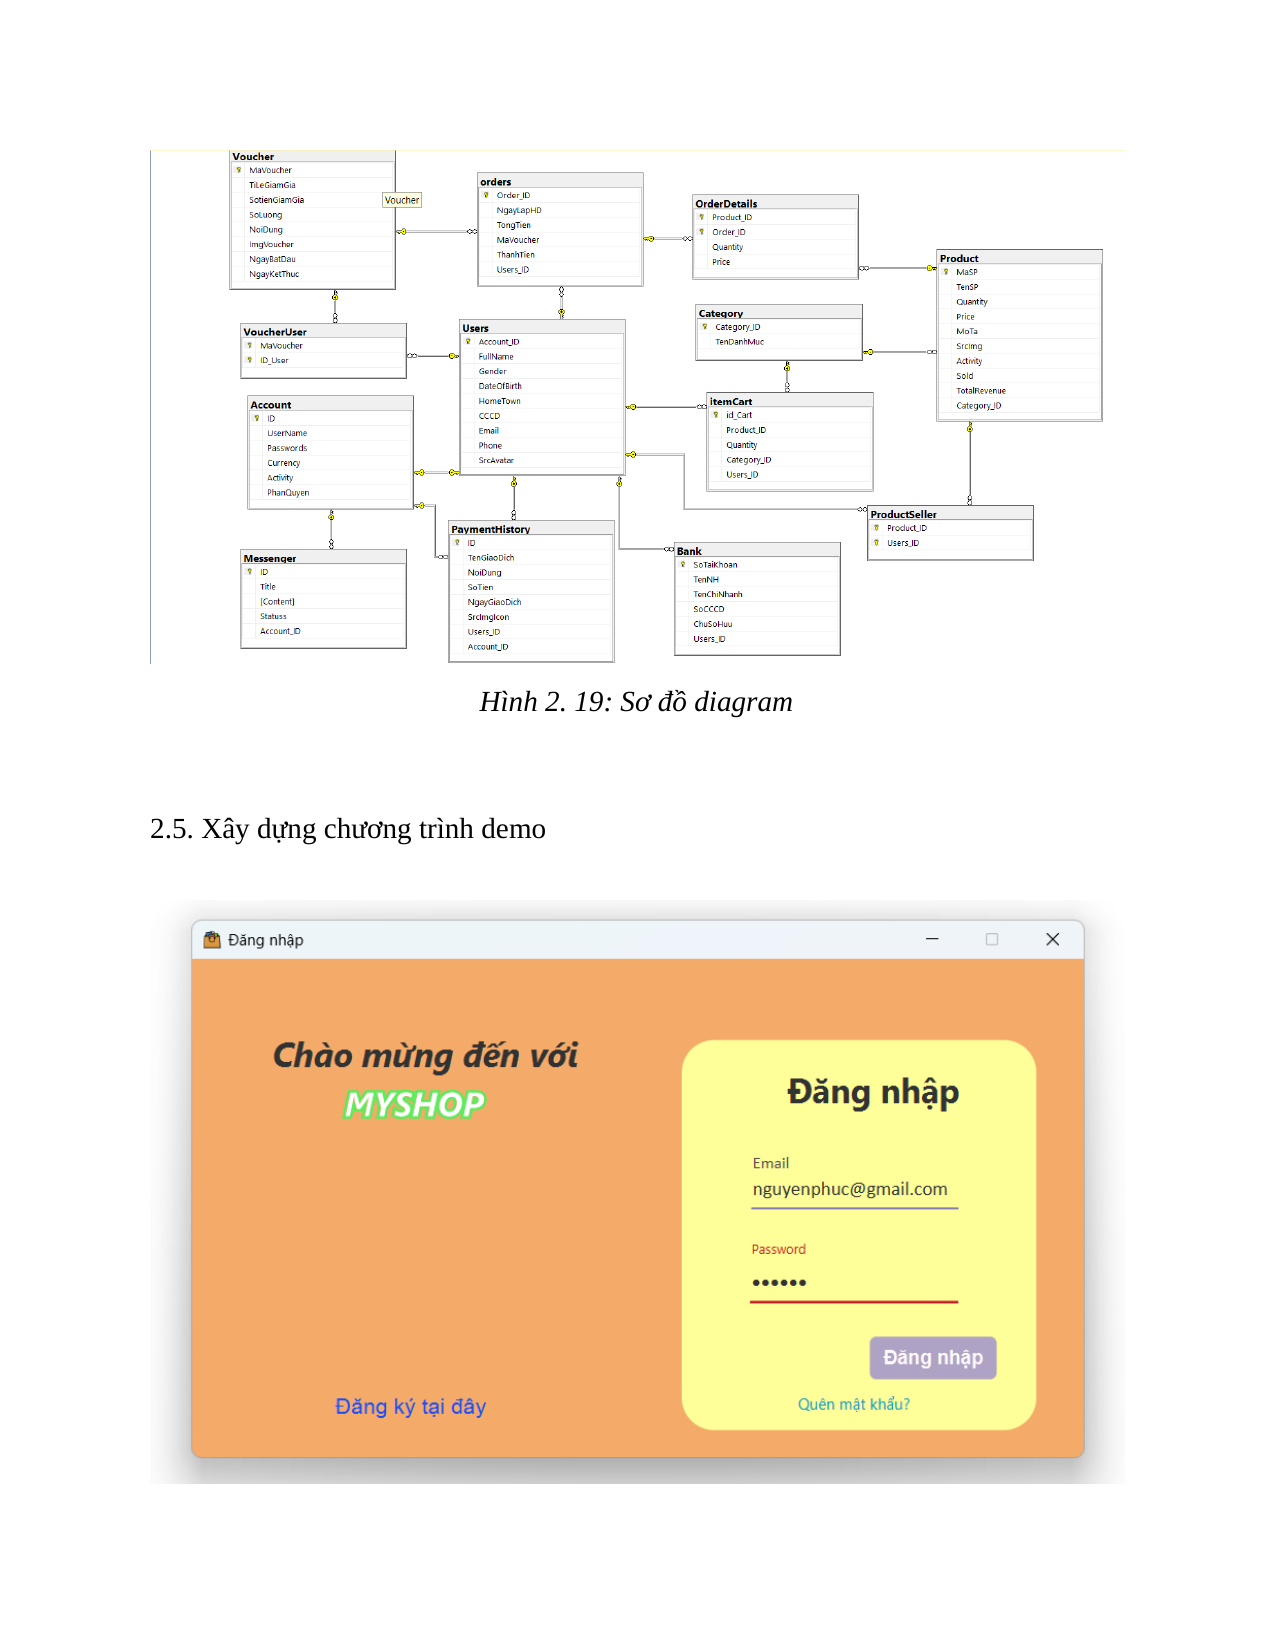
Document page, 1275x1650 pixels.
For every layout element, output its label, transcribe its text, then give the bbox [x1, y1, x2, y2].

picture [150, 900, 1125, 1484]
picture [150, 150, 1125, 664]
subtitle 2.5. Xây dựng chương trình demo [150, 811, 1125, 845]
